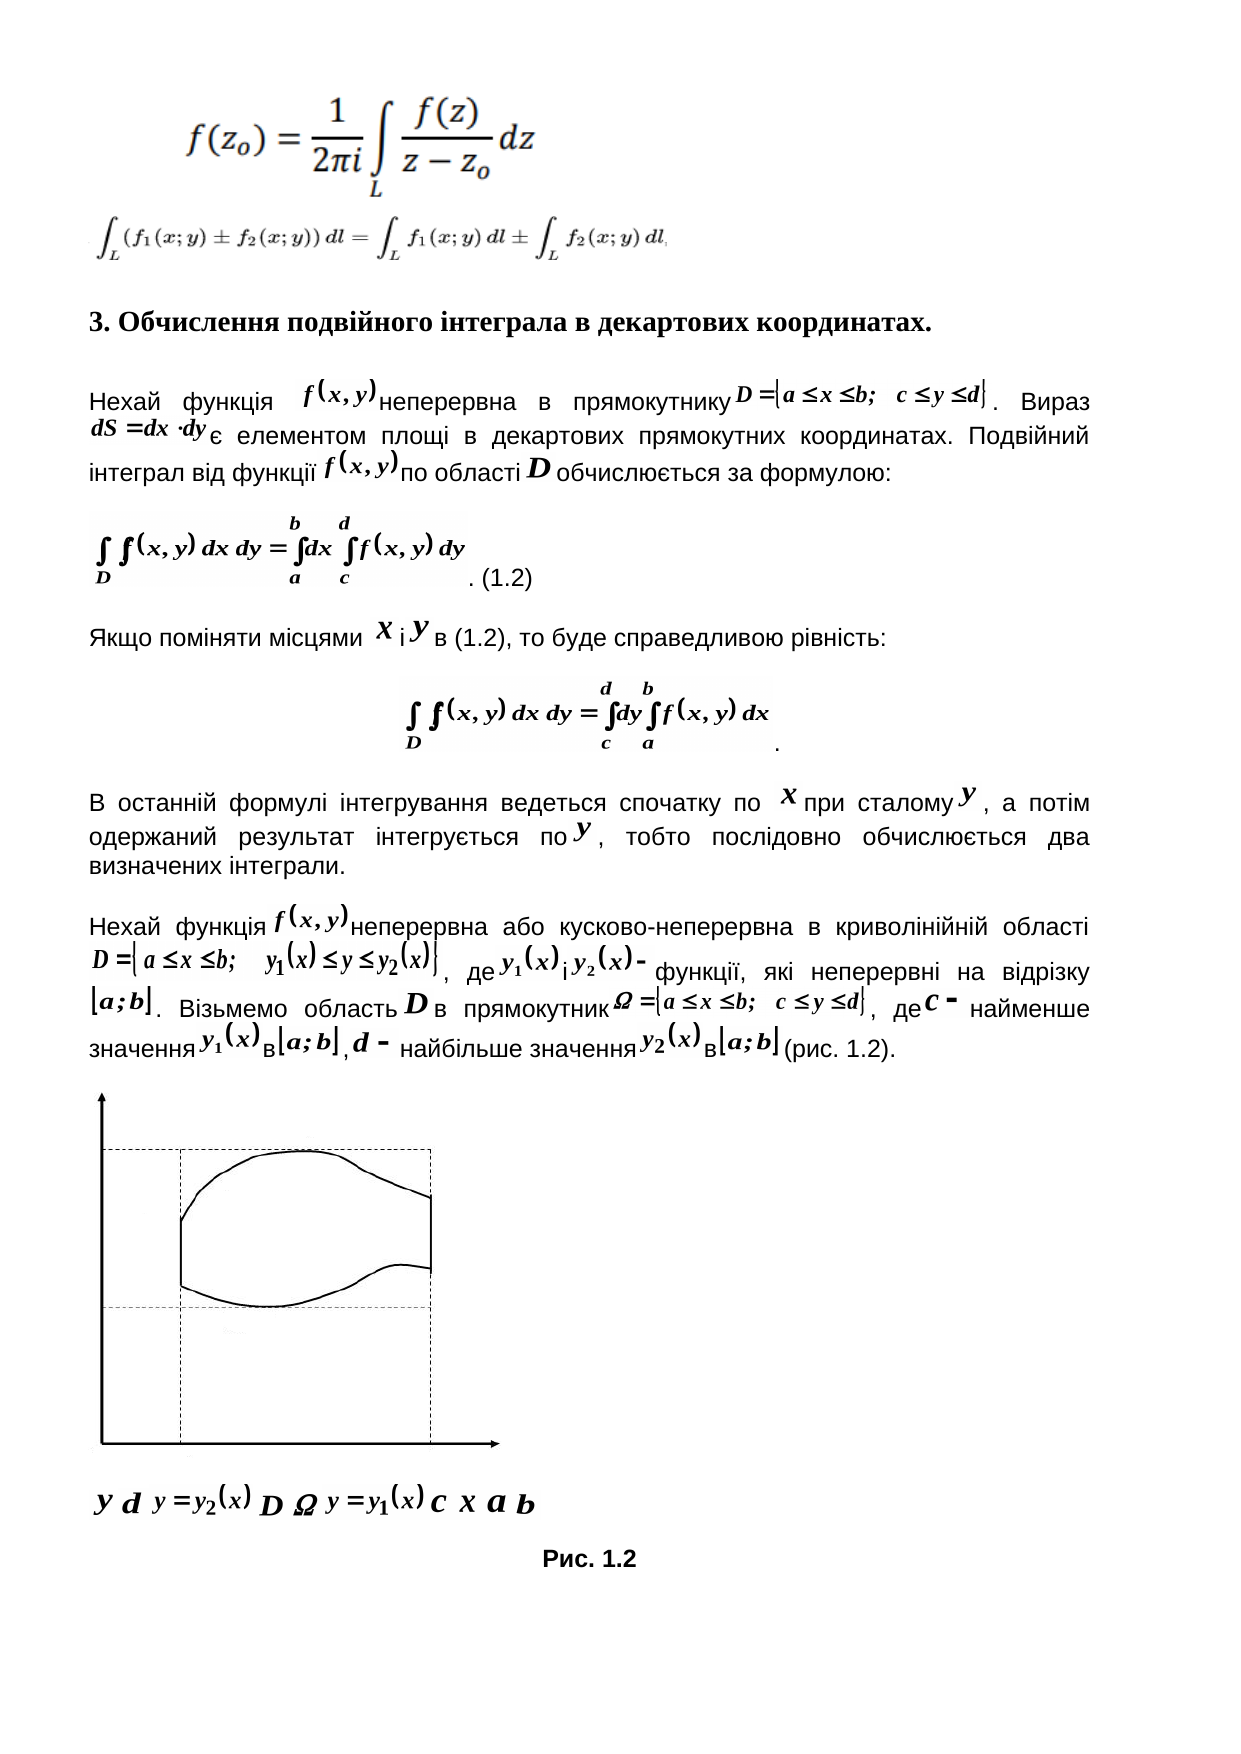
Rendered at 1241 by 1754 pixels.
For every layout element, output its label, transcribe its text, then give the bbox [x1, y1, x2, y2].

text Рис. 1.2 [88, 1544, 1153, 1573]
picture [88, 1484, 541, 1520]
picture [163, 75, 586, 212]
picture [520, 452, 557, 482]
picture [266, 904, 350, 936]
text В останній формулі інтегрування ведеться спочатку по при сталому, а потім одержаний результат інтегрується по, тобто послідовно обчислюється два визначених інтеграли. [88, 782, 1153, 879]
picture [295, 379, 379, 411]
picture [774, 781, 804, 811]
picture [88, 941, 443, 981]
picture [404, 617, 434, 647]
picture [370, 617, 400, 647]
picture [609, 986, 870, 1018]
picture [568, 816, 598, 846]
picture [275, 1026, 343, 1058]
picture [316, 450, 400, 482]
picture [567, 945, 655, 981]
picture [953, 781, 983, 811]
picture [195, 1022, 263, 1058]
picture [731, 379, 992, 411]
picture [921, 988, 970, 1018]
picture [88, 511, 468, 587]
picture [88, 986, 156, 1018]
subtitle 3. Обчислення подвійного інтеграла в декартових координатах. [88, 304, 1090, 337]
picture [88, 415, 210, 445]
picture [716, 1026, 784, 1058]
picture [398, 988, 434, 1018]
picture [636, 1022, 704, 1058]
picture [88, 1088, 502, 1459]
picture [398, 676, 774, 752]
text Нехай функція неперервна в прямокутнику. Виразє елементом площі в декартових прямокутних координатах. Подвійний інтеграл від функціїпо областіобчислюється за формулою: [88, 379, 1153, 487]
picture [495, 945, 562, 981]
picture [88, 215, 667, 262]
picture [349, 1028, 400, 1058]
text Якщо поміняти місцями ів (1.2), то буде справедливою рівність: [88, 617, 1153, 651]
